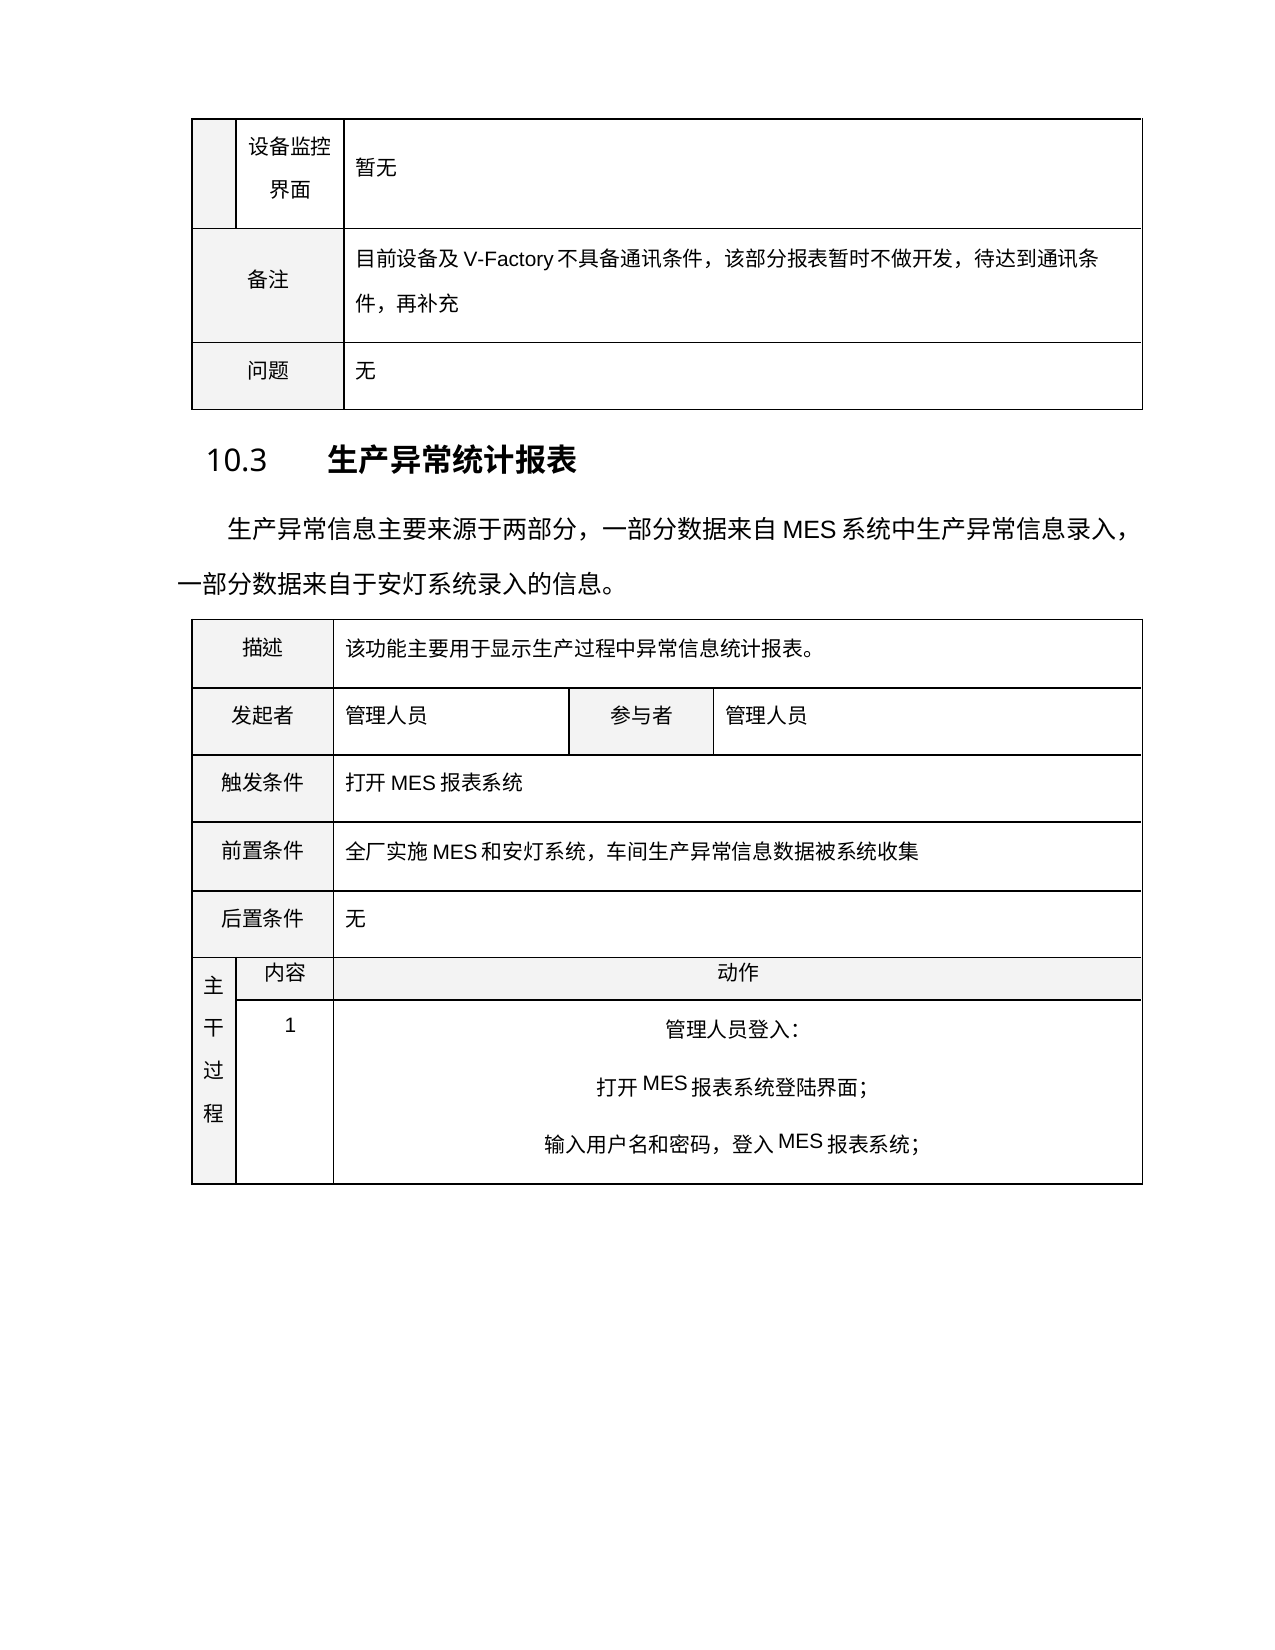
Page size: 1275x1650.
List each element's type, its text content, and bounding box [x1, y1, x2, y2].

table_cell 主干过程 [193, 958, 235, 1183]
table_cell 打开MES报表系统 [334, 754, 1142, 821]
table_cell 无 [345, 342, 1142, 409]
table_cell 动作 [334, 957, 1142, 999]
table_cell 参与者 [570, 689, 713, 754]
table_cell 管理人员登入： 打开MES报表系统登陆界面； 输入用户名和密码，登入MES报表系统； [334, 999, 1142, 1183]
table_cell 暂无 [345, 118, 1142, 228]
table_cell 管理人员 [334, 689, 568, 754]
table_cell 备注 [193, 229, 343, 342]
subtitle 生产异常统计报表 [205, 435, 1157, 481]
table_cell 后置条件 [193, 892, 333, 957]
table_cell 前置条件 [193, 823, 333, 890]
table_cell 内容 [237, 958, 333, 999]
table_cell 1 [237, 1001, 333, 1183]
table_cell 无 [334, 890, 1142, 957]
table_cell 目前设备及V-Factory不具备通讯条件，该部分报表暂时不做开发，待达到通讯条件，再补充 [345, 228, 1142, 342]
table_cell 全厂实施MES和安灯系统，车间生产异常信息数据被系统收集 [334, 821, 1142, 890]
table_cell 管理人员 [714, 687, 1142, 754]
table_cell 触发条件 [193, 756, 333, 821]
table_cell 问题 [193, 343, 343, 409]
table_header 该功能主要用于显示生产过程中异常信息统计报表。 [334, 620, 1142, 687]
table_cell 设备监控界面 [237, 120, 343, 228]
table_cell 发起者 [193, 689, 333, 754]
text 生产异常信息主要来源于两部分，一部分数据来自MES系统中生产异常信息录入，一部分数据来自于安灯系统录入的信息。 [177, 510, 1157, 600]
table_header 描述 [193, 620, 333, 687]
